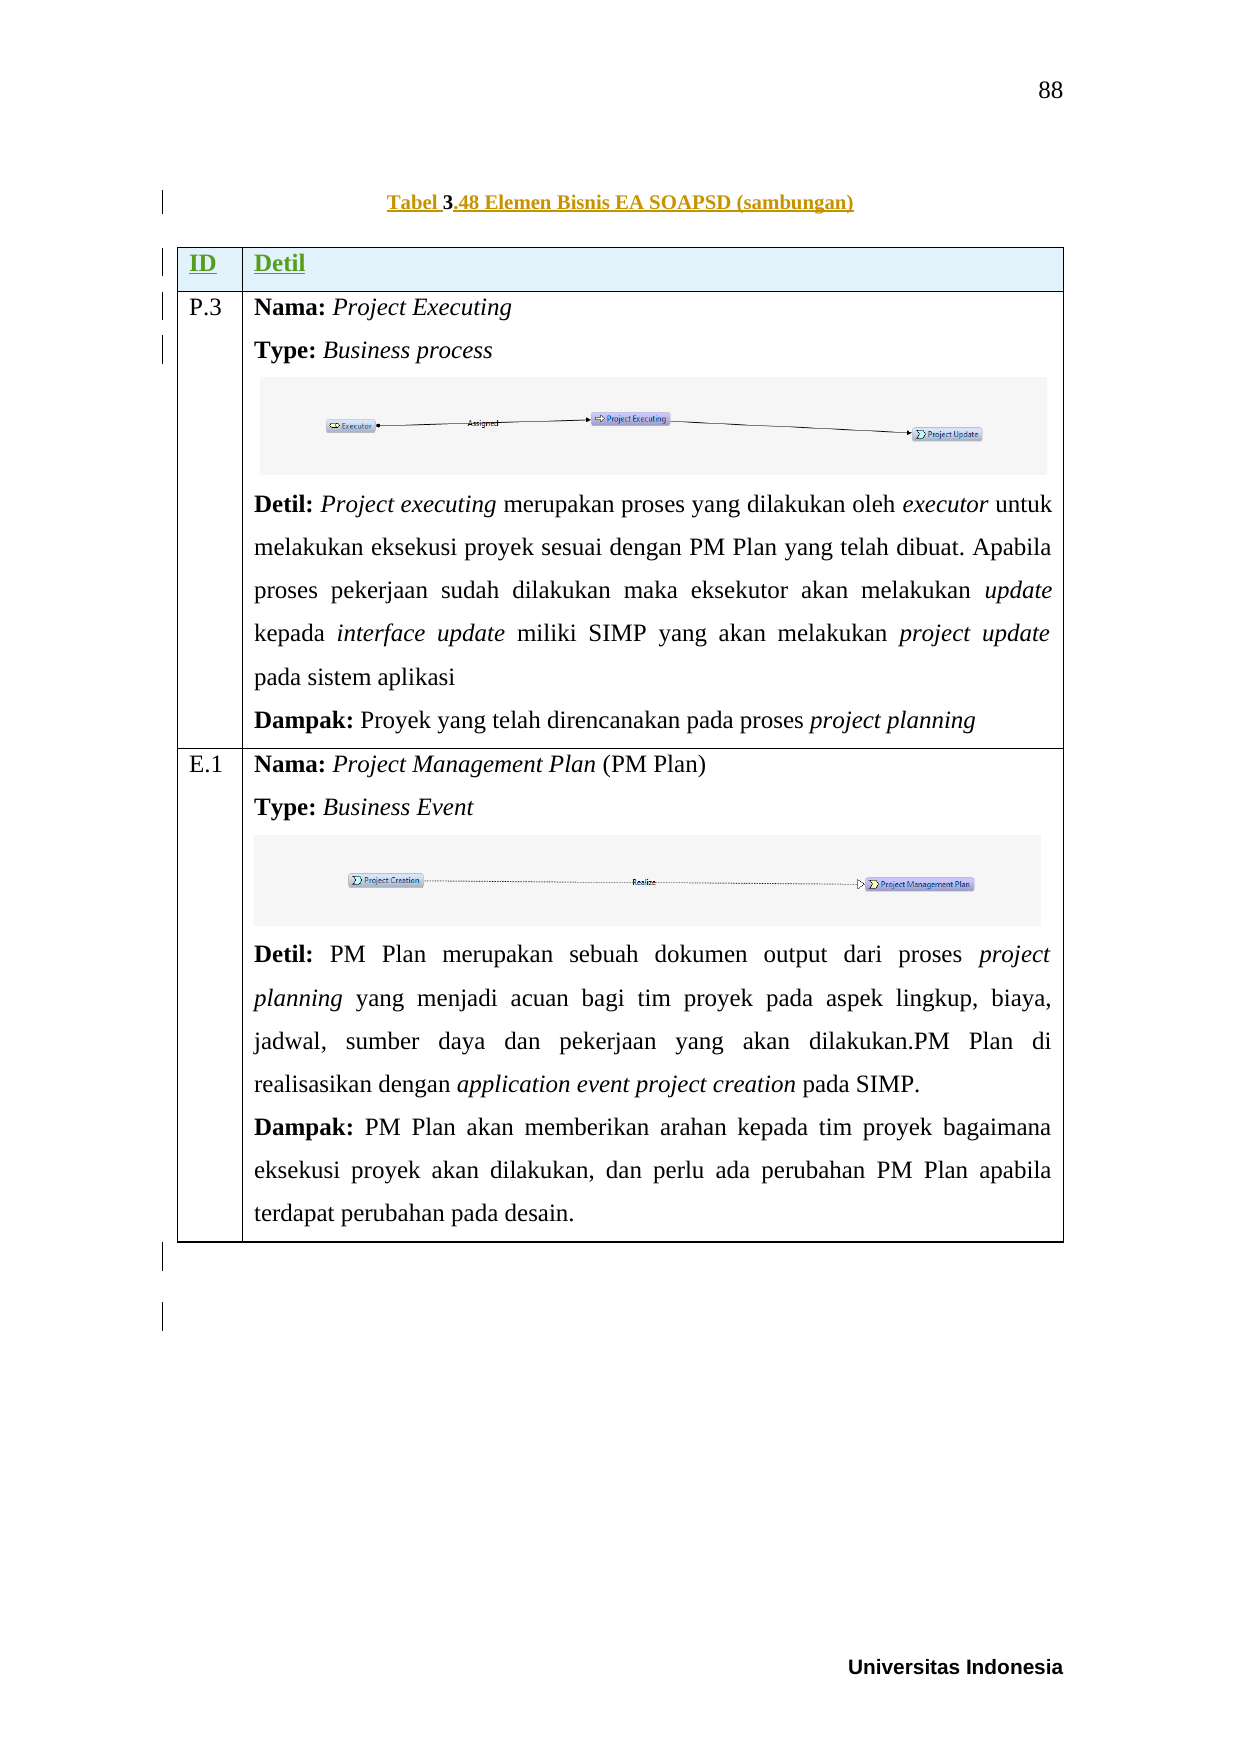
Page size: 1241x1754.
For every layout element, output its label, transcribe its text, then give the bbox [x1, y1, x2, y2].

table_cell Nama: Project Management Plan (PM Plan) Type: Business Event Detil: PM Plan merupakan sebuah dokumen output dari proses project planning yang menjadi acuan bagi tim proyek pada aspek lingkup, biaya, jadwal, sumber daya dan pekerjaan yang akan dilakukan.PM Plan di realisasikan dengan application event project creation pada SIMP. Dampak: PM Plan akan memberikan arahan kepada tim proyek bagaimana eksekusi proyek akan dilakukan, dan perlu ada perubahan PM Plan apabila terdapat perubahan pada desain. [243, 749, 1063, 1241]
picture [260, 377, 1047, 475]
picture [253, 835, 1041, 926]
table_cell Nama: Project Executing Type: Business process Detil: Project executing merupakan proses yang dilakukan oleh executor untuk melakukan eksekusi proyek sesuai dengan PM Plan yang telah dibuat. Apabila proses pekerjaan sudah dilakukan maka eksekutor akan melakukan update kepada interface update miliki SIMP yang akan melakukan project update pada sistem aplikasi Dampak: Proyek yang telah direncanakan pada proses project planning [243, 292, 1063, 748]
text 3 [177, 190, 1063, 214]
table_cell E.1 [178, 749, 242, 1241]
table_cell P.3 [178, 292, 242, 748]
